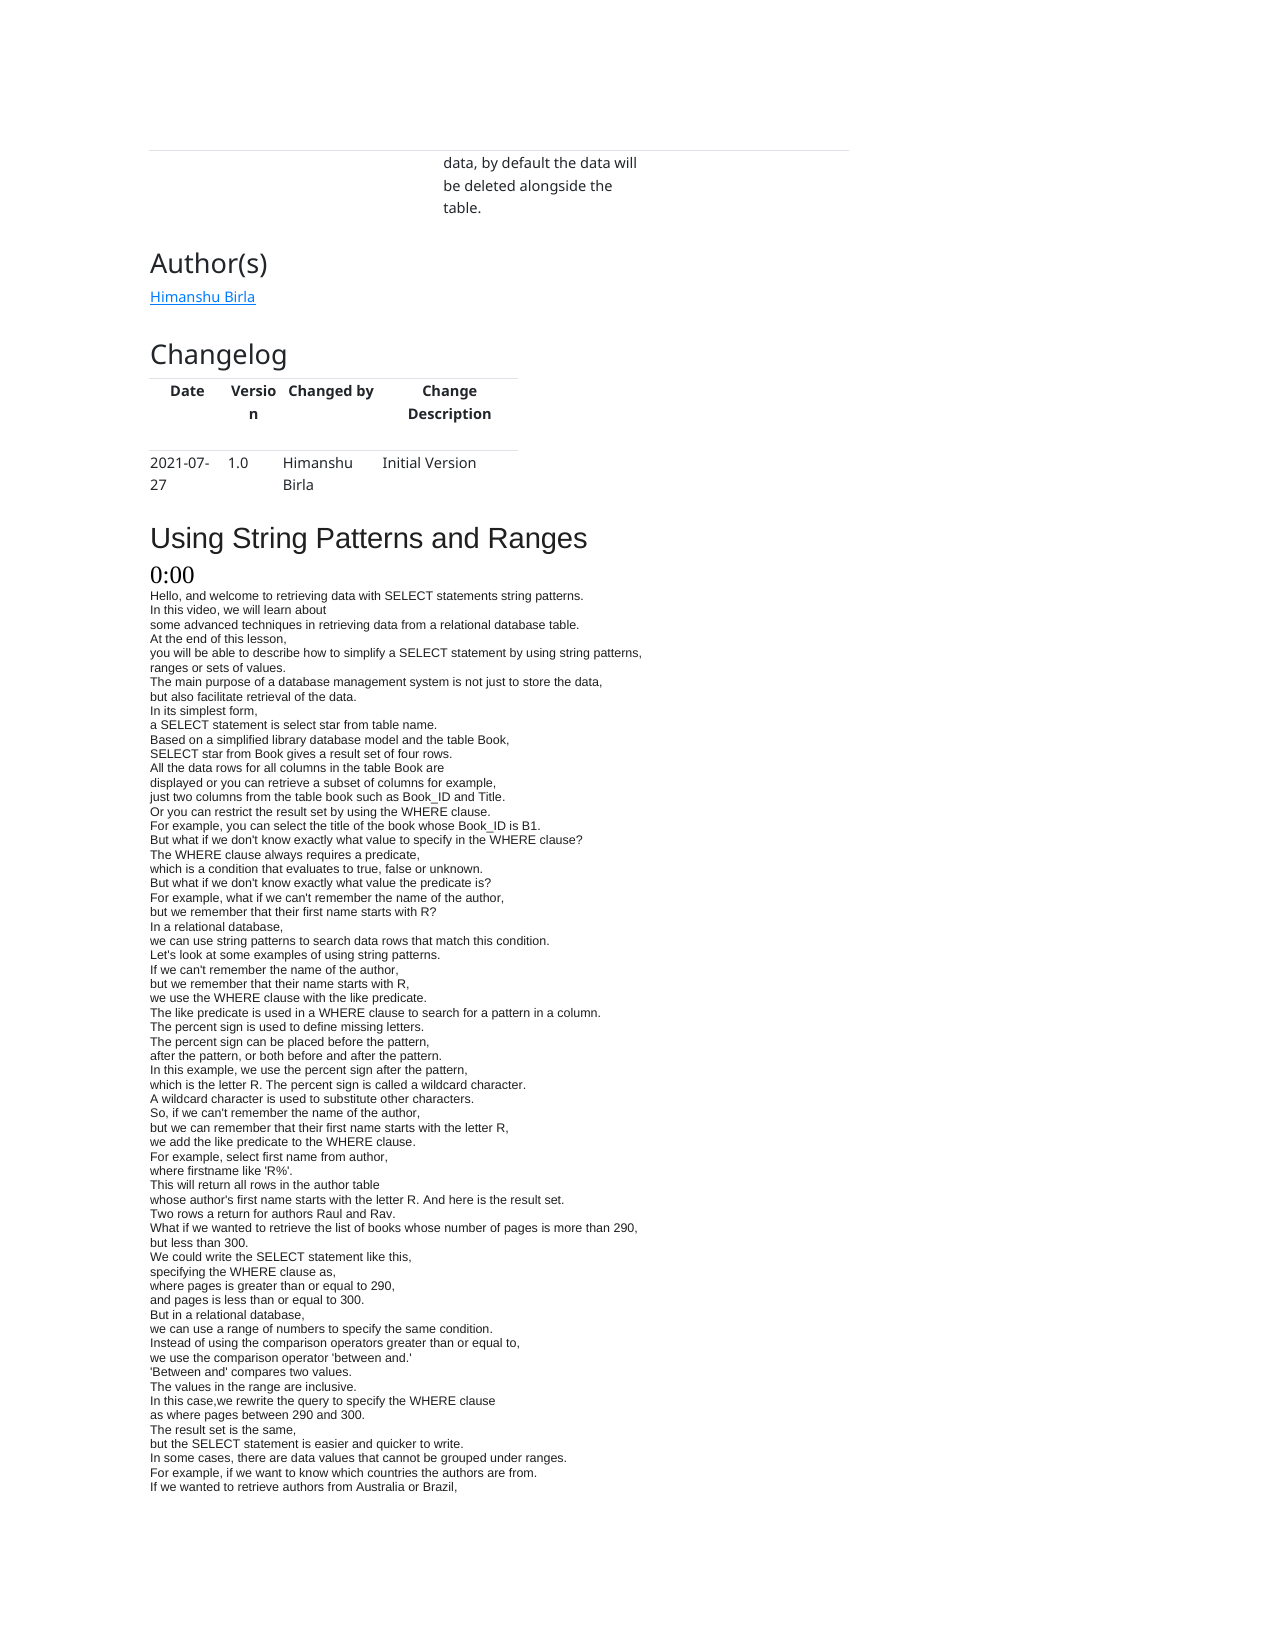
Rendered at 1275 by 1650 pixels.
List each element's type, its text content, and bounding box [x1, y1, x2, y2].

text Hello, and welcome to retrieving data with SELECT statements string patterns. [150, 589, 1125, 603]
text In this example, we use the percent sign after the pattern, [150, 1063, 1125, 1077]
text Or you can restrict the result set by using the WHERE clause. [150, 804, 1125, 819]
text For example, you can select the title of the book whose Book_ID is B1. [150, 819, 1125, 833]
text where firstname like 'R%'. [150, 1164, 1125, 1178]
text Instead of using the comparison operators greater than or equal to, [150, 1336, 1125, 1351]
text but also facilitate retrieval of the data. [150, 689, 1125, 704]
text but the SELECT statement is easier and quicker to write. [150, 1437, 1125, 1451]
text The percent sign can be placed before the pattern, [150, 1034, 1125, 1049]
text we use the WHERE clause with the like predicate. [150, 991, 1125, 1006]
text but we can remember that their first name starts with the letter R, [150, 1121, 1125, 1135]
text Based on a simplified library database model and the table Book, [150, 732, 1125, 747]
text we add the like predicate to the WHERE clause. [150, 1135, 1125, 1149]
text some advanced techniques in retrieving data from a relational database table. [150, 617, 1125, 632]
text but less than 300. [150, 1236, 1125, 1250]
text where pages is greater than or equal to 290, [150, 1279, 1125, 1293]
text we use the comparison operator 'between and.' [150, 1351, 1125, 1365]
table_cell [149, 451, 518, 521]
text The WHERE clause always requires a predicate, [150, 847, 1125, 862]
text we can use string patterns to search data rows that match this condition. [150, 934, 1125, 948]
text This will return all rows in the author table [150, 1178, 1125, 1192]
text The percent sign is used to define missing letters. [150, 1020, 1125, 1034]
text after the pattern, or both before and after the pattern. [150, 1049, 1125, 1063]
text For example, if we want to know which countries the authors are from. [150, 1466, 1125, 1480]
text ranges or sets of values. [150, 661, 1125, 675]
text a SELECT statement is select star from table name. [150, 718, 1125, 732]
text displayed or you can retrieve a subset of columns for example, [150, 776, 1125, 790]
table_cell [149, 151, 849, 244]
text Two rows a return for authors Raul and Rav. [150, 1207, 1125, 1221]
text So, if we can't remember the name of the author, [150, 1106, 1125, 1121]
text 'Between and' compares two values. [150, 1365, 1125, 1379]
text For example, what if we can't remember the name of the author, [150, 891, 1125, 905]
text The result set is the same, [150, 1422, 1125, 1437]
text All the data rows for all columns in the table Book are [150, 761, 1125, 776]
text but we remember that their first name starts with R? [150, 905, 1125, 919]
text you will be able to describe how to simplify a SELECT statement by using string patterns, [150, 646, 1125, 661]
text 0:00 [150, 560, 1125, 589]
text we can use a range of numbers to specify the same condition. [150, 1322, 1125, 1336]
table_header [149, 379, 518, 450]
text but we remember that their name starts with R, [150, 977, 1125, 991]
text specifying the WHERE clause as, [150, 1264, 1125, 1279]
text The values in the range are inclusive. [150, 1379, 1125, 1394]
subtitle Author(s) [150, 244, 1125, 281]
text Himanshu Birla [150, 287, 1125, 307]
text At the end of this lesson, [150, 632, 1125, 646]
text In a relational database, [150, 919, 1125, 934]
text In some cases, there are data values that cannot be grouped under ranges. [150, 1451, 1125, 1466]
text which is a condition that evaluates to true, false or unknown. [150, 862, 1125, 876]
text The main purpose of a database management system is not just to store the data, [150, 675, 1125, 689]
text as where pages between 290 and 300. [150, 1408, 1125, 1422]
subtitle Using String Patterns and Ranges [150, 521, 1125, 555]
subtitle Changelog [150, 336, 1125, 373]
text For example, select first name from author, [150, 1149, 1125, 1164]
text whose author's first name starts with the letter R. And here is the result set. [150, 1192, 1125, 1207]
text The like predicate is used in a WHERE clause to search for a pattern in a column. [150, 1006, 1125, 1020]
text Let's look at some examples of using string patterns. [150, 948, 1125, 962]
text just two columns from the table book such as Book_ID and Title. [150, 790, 1125, 804]
text In its simplest form, [150, 704, 1125, 718]
text But what if we don't know exactly what value to specify in the WHERE clause? [150, 833, 1125, 847]
text which is the letter R. The percent sign is called a wildcard character. [150, 1077, 1125, 1092]
text What if we wanted to retrieve the list of books whose number of pages is more than 290, [150, 1221, 1125, 1236]
text In this case,we rewrite the query to specify the WHERE clause [150, 1394, 1125, 1408]
text A wildcard character is used to substitute other characters. [150, 1092, 1125, 1106]
text We could write the SELECT statement like this, [150, 1250, 1125, 1264]
text If we wanted to retrieve authors from Australia or Brazil, [150, 1480, 1125, 1494]
text If we can't remember the name of the author, [150, 962, 1125, 977]
text In this video, we will learn about [150, 603, 1125, 617]
text SELECT star from Book gives a result set of four rows. [150, 747, 1125, 761]
text and pages is less than or equal to 300. [150, 1293, 1125, 1307]
text But in a relational database, [150, 1307, 1125, 1322]
text But what if we don't know exactly what value the predicate is? [150, 876, 1125, 891]
